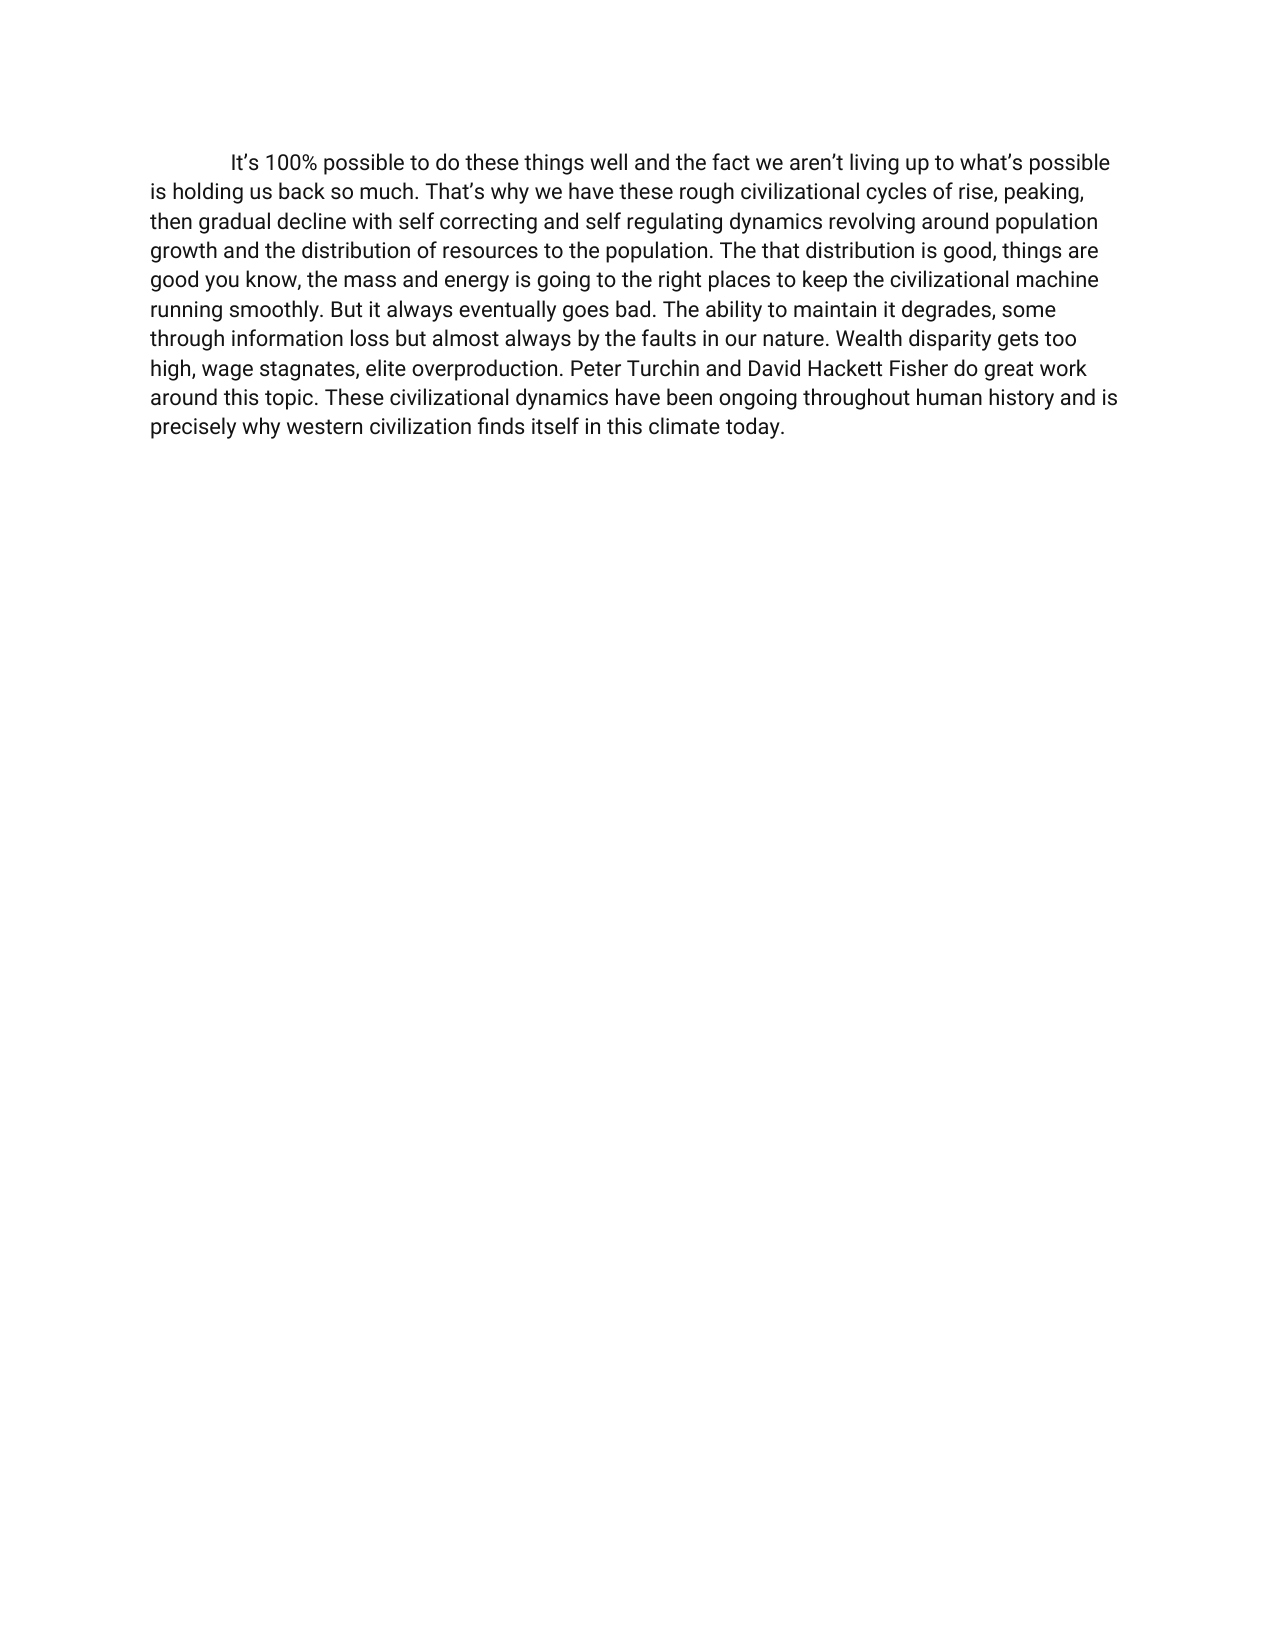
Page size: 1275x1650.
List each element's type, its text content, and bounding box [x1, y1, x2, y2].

text It’s 100% possible to do these things well and the fact we aren’t living up to what’s possible is holding us back so much. That’s why we have these rough civilizational cycles of rise, peaking, then gradual decline with self correcting and self regulating dynamics revolving around population growth and the distribution of resources to the population. The that distribution is good, things are good you know, the mass and energy is going to the right places to keep the civilizational machine running smoothly. But it always eventually goes bad. The ability to maintain it degrades, some through information loss but almost always by the faults in our nature. Wealth disparity gets too high, wage stagnates, elite overproduction. Peter Turchin and David Hackett Fisher do great work around this topic. These civilizational dynamics have been ongoing throughout human history and is precisely why western civilization finds itself in this climate today. [150, 150, 1125, 440]
